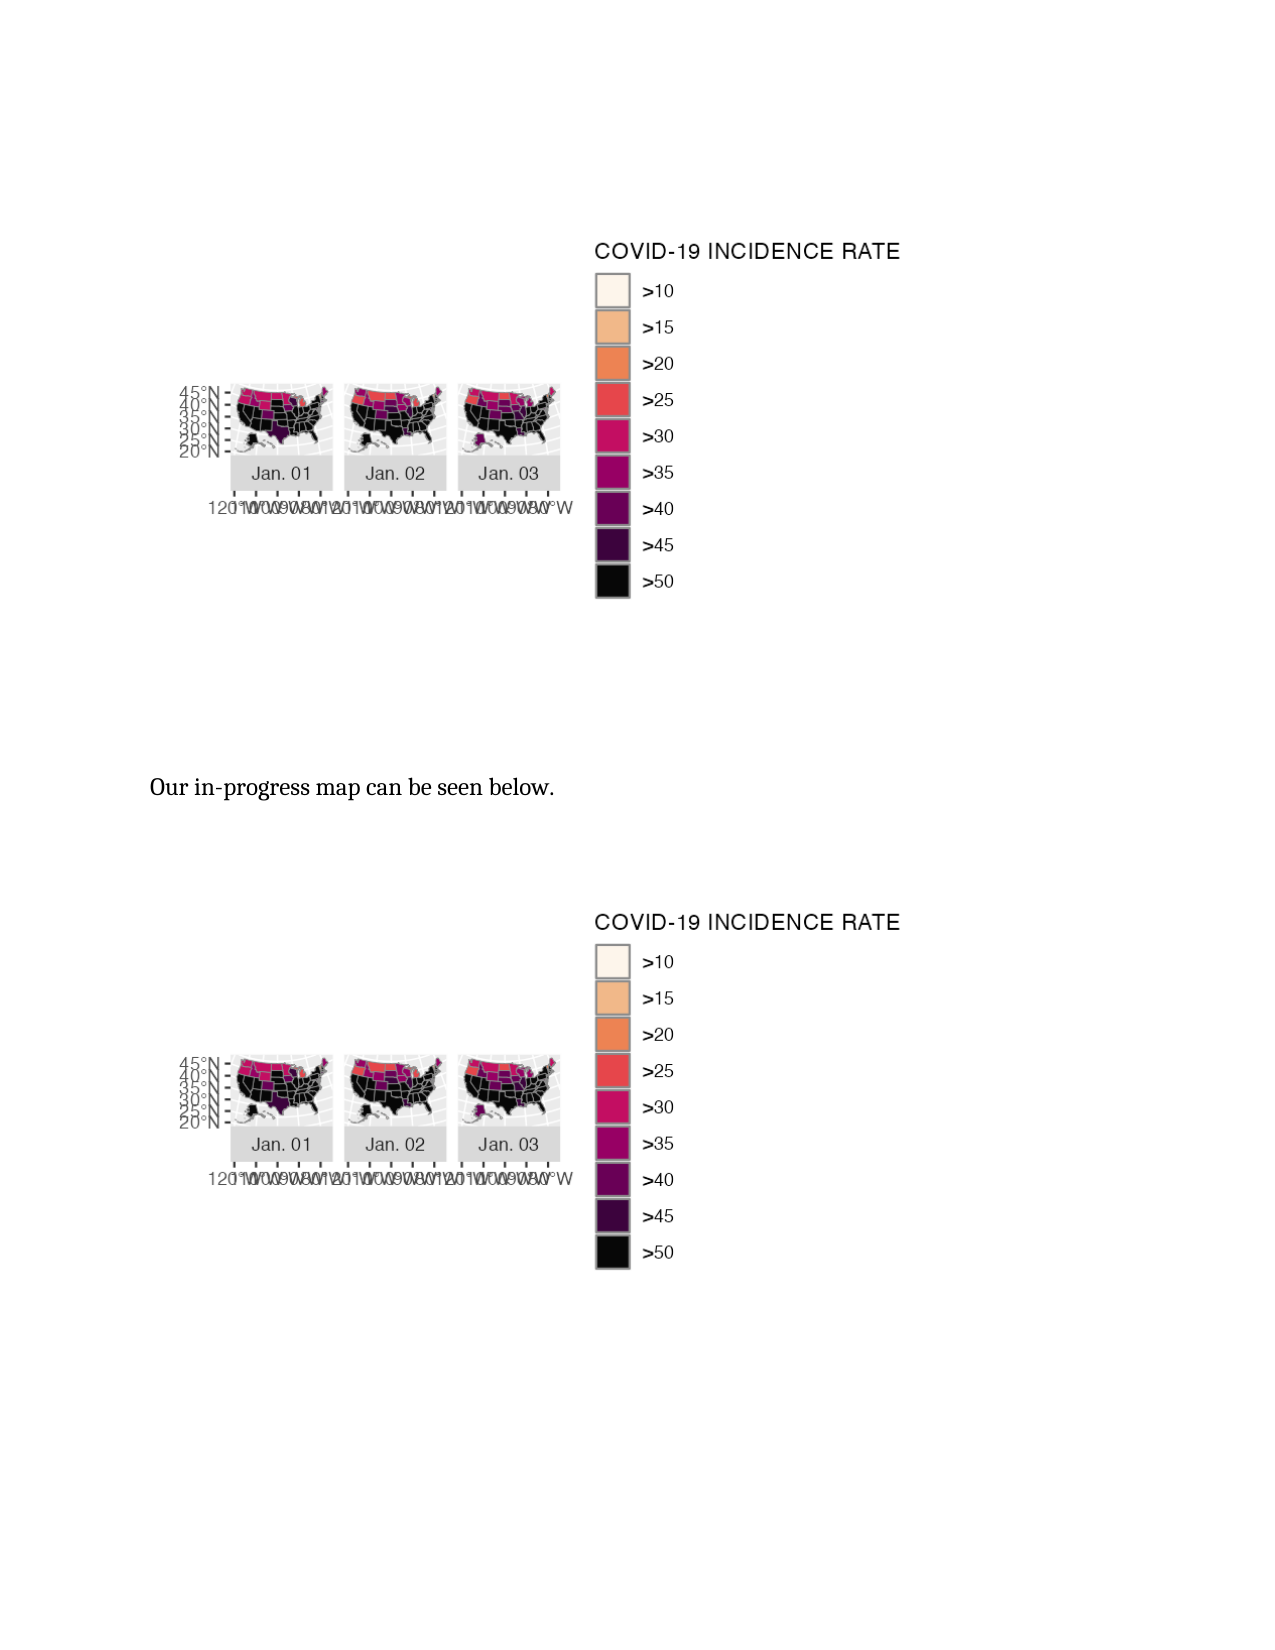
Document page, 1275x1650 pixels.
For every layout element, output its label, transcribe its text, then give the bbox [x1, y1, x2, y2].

picture [168, 820, 924, 1425]
picture [168, 150, 924, 754]
text Our in-progress map can be seen below. [150, 773, 1125, 802]
